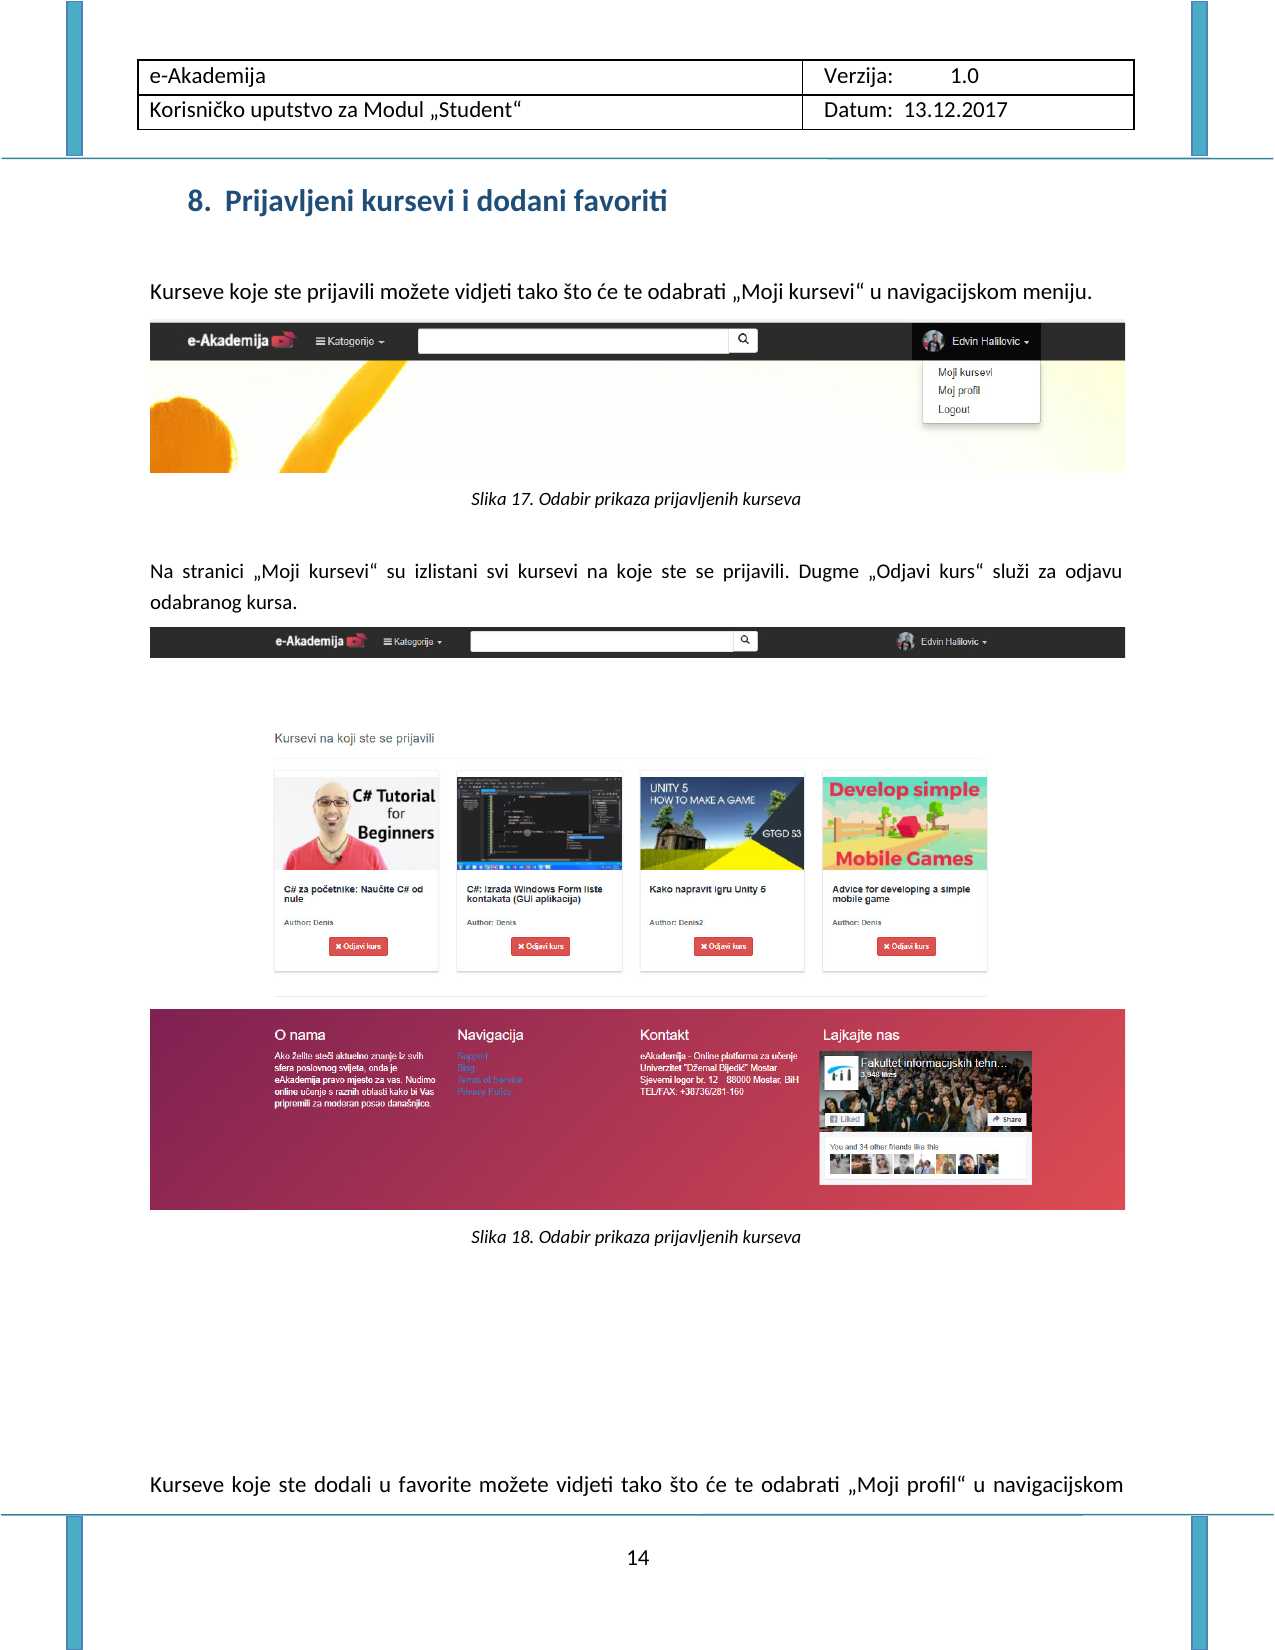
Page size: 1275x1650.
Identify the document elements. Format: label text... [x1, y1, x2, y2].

text Na stranici „Moji kursevi“ su izlistani svi kursevi na koje ste se prijavili. Dugme „Odjavi kurs“ služi za odjavu odabranog kursa. [150, 558, 1125, 614]
text Slika 18. Odabir prikaza prijavljenih kurseva [150, 1225, 1125, 1248]
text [150, 1470, 1125, 1498]
text Kurseve koje ste prijavili možete vidjeti tako što će te odabrati „Moji kursevi“ u navigacijskom meniju. [150, 277, 1125, 306]
picture [150, 627, 1125, 1211]
text Slika 17. Odabir prikaza prijavljenih kurseva [150, 487, 1125, 510]
picture [150, 319, 1125, 473]
subtitle Prijavljeni kursevi i dodani favoriti [187, 182, 1125, 220]
